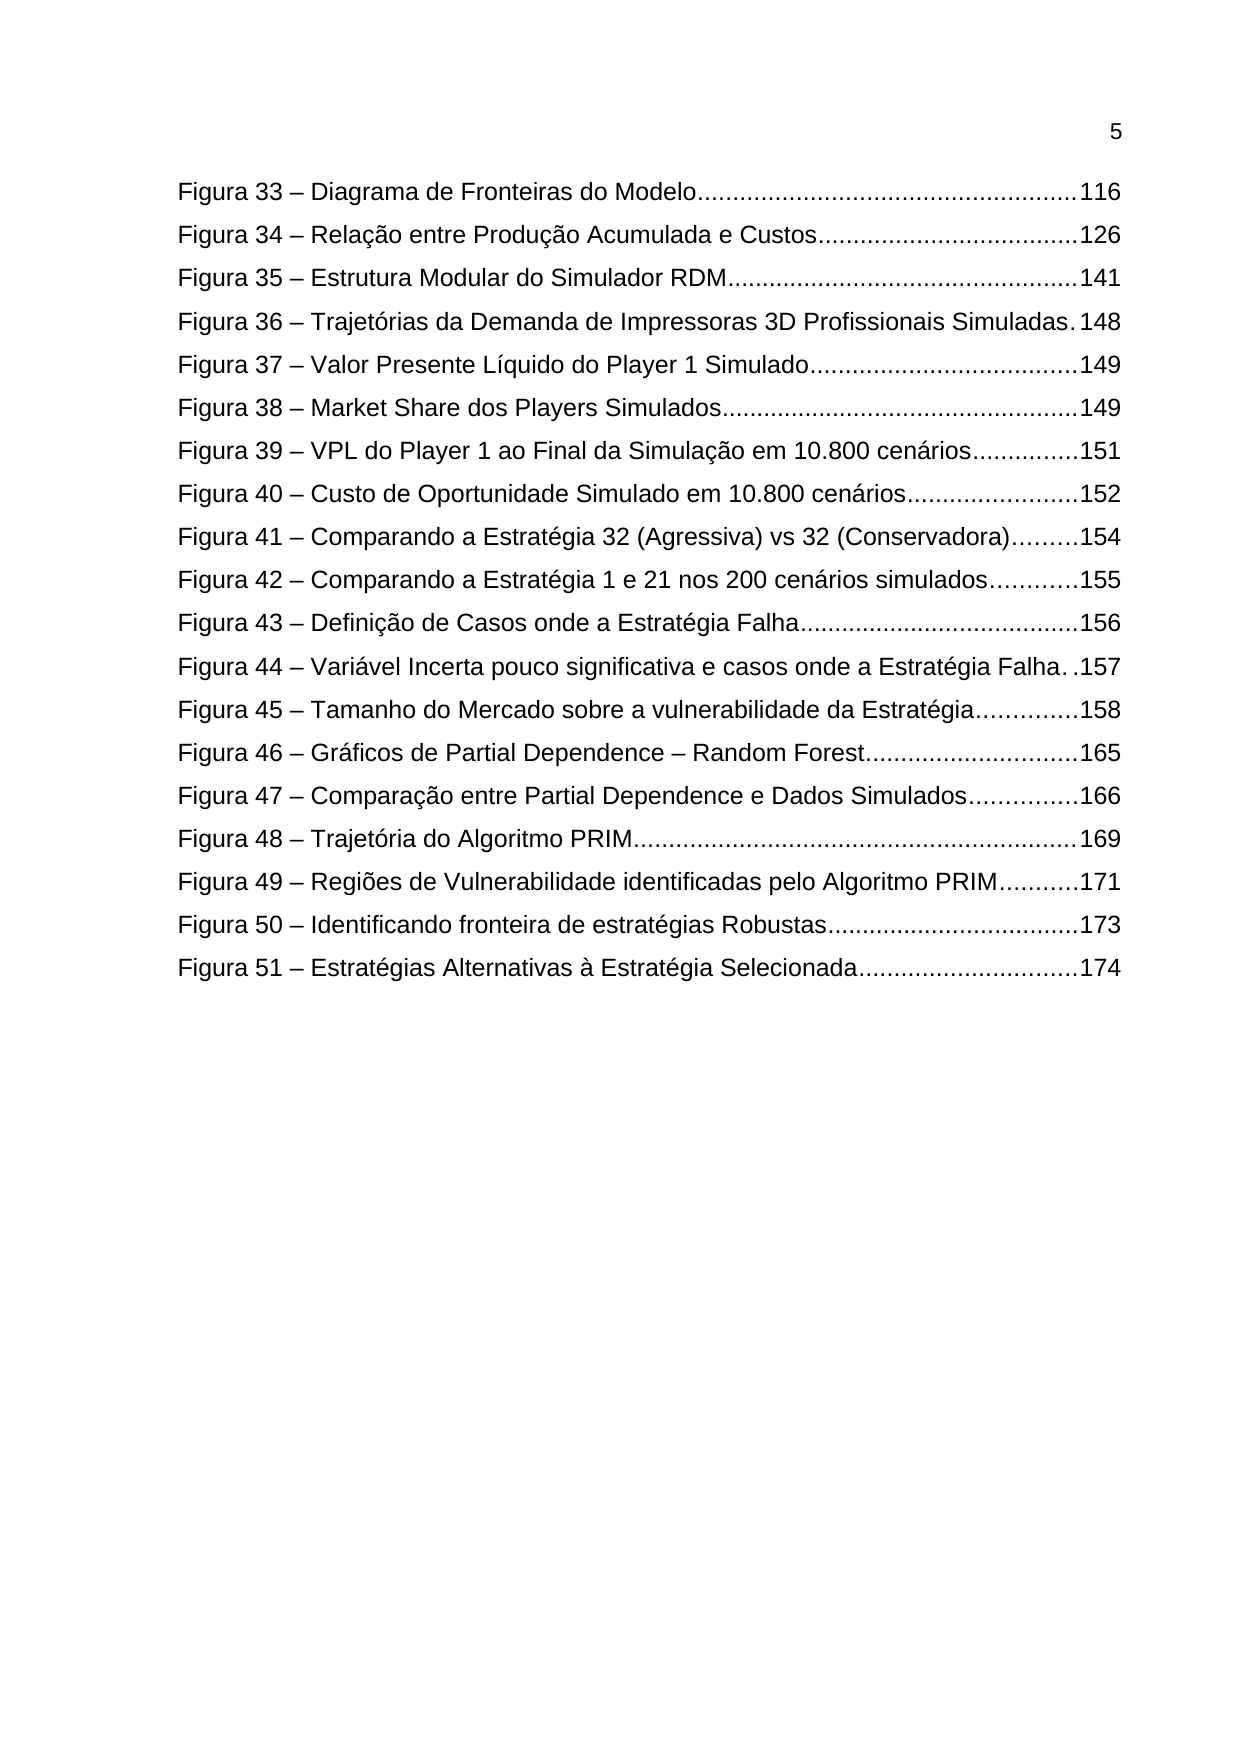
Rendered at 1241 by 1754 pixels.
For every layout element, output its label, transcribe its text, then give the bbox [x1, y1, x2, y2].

text Figura 43 – Definição de Casos onde a Estratégia Falha 156 [177, 608, 1122, 637]
text Figura 49 – Regiões de Vulnerabilidade identificadas pelo Algoritmo PRIM 171 [177, 867, 1122, 896]
text Figura 41 – Comparando a Estratégia 32 (Agressiva) vs 32 (Conservadora) 154 [177, 522, 1122, 551]
text Figura 34 – Relação entre Produção Acumulada e Custos 126 [177, 220, 1122, 249]
text Figura 35 – Estrutura Modular do Simulador RDM 141 [177, 263, 1122, 292]
text Figura 39 – VPL do Player 1 ao Final da Simulação em 10.800 cenários 151 [177, 436, 1122, 465]
text Figura 48 – Trajetória do Algoritmo PRIM 169 [177, 824, 1122, 853]
text Figura 37 – Valor Presente Líquido do Player 1 Simulado 149 [177, 350, 1122, 378]
text Figura 44 – Variável Incerta pouco significativa e casos onde a Estratégia Falha 157 [177, 652, 1122, 680]
text Figura 40 – Custo de Oportunidade Simulado em 10.800 cenários 152 [177, 479, 1122, 508]
text Figura 51 – Estratégias Alternativas à Estratégia Selecionada 174 [177, 953, 1122, 982]
text Figura 46 – Gráficos de Partial Dependence – Random Forest 165 [177, 738, 1122, 767]
text Figura 47 – Comparação entre Partial Dependence e Dados Simulados 166 [177, 781, 1122, 810]
text Figura 50 – Identificando fronteira de estratégias Robustas 173 [177, 910, 1122, 939]
text Figura 45 – Tamanho do Mercado sobre a vulnerabilidade da Estratégia 158 [177, 695, 1122, 723]
text Figura 36 – Trajetórias da Demanda de Impressoras 3D Profissionais Simuladas 148 [177, 307, 1122, 335]
text Figura 33 – Diagrama de Fronteiras do Modelo 116 [177, 177, 1122, 206]
text Figura 42 – Comparando a Estratégia 1 e 21 nos 200 cenários simulados 155 [177, 565, 1122, 594]
text Figura 38 – Market Share dos Players Simulados 149 [177, 393, 1122, 422]
